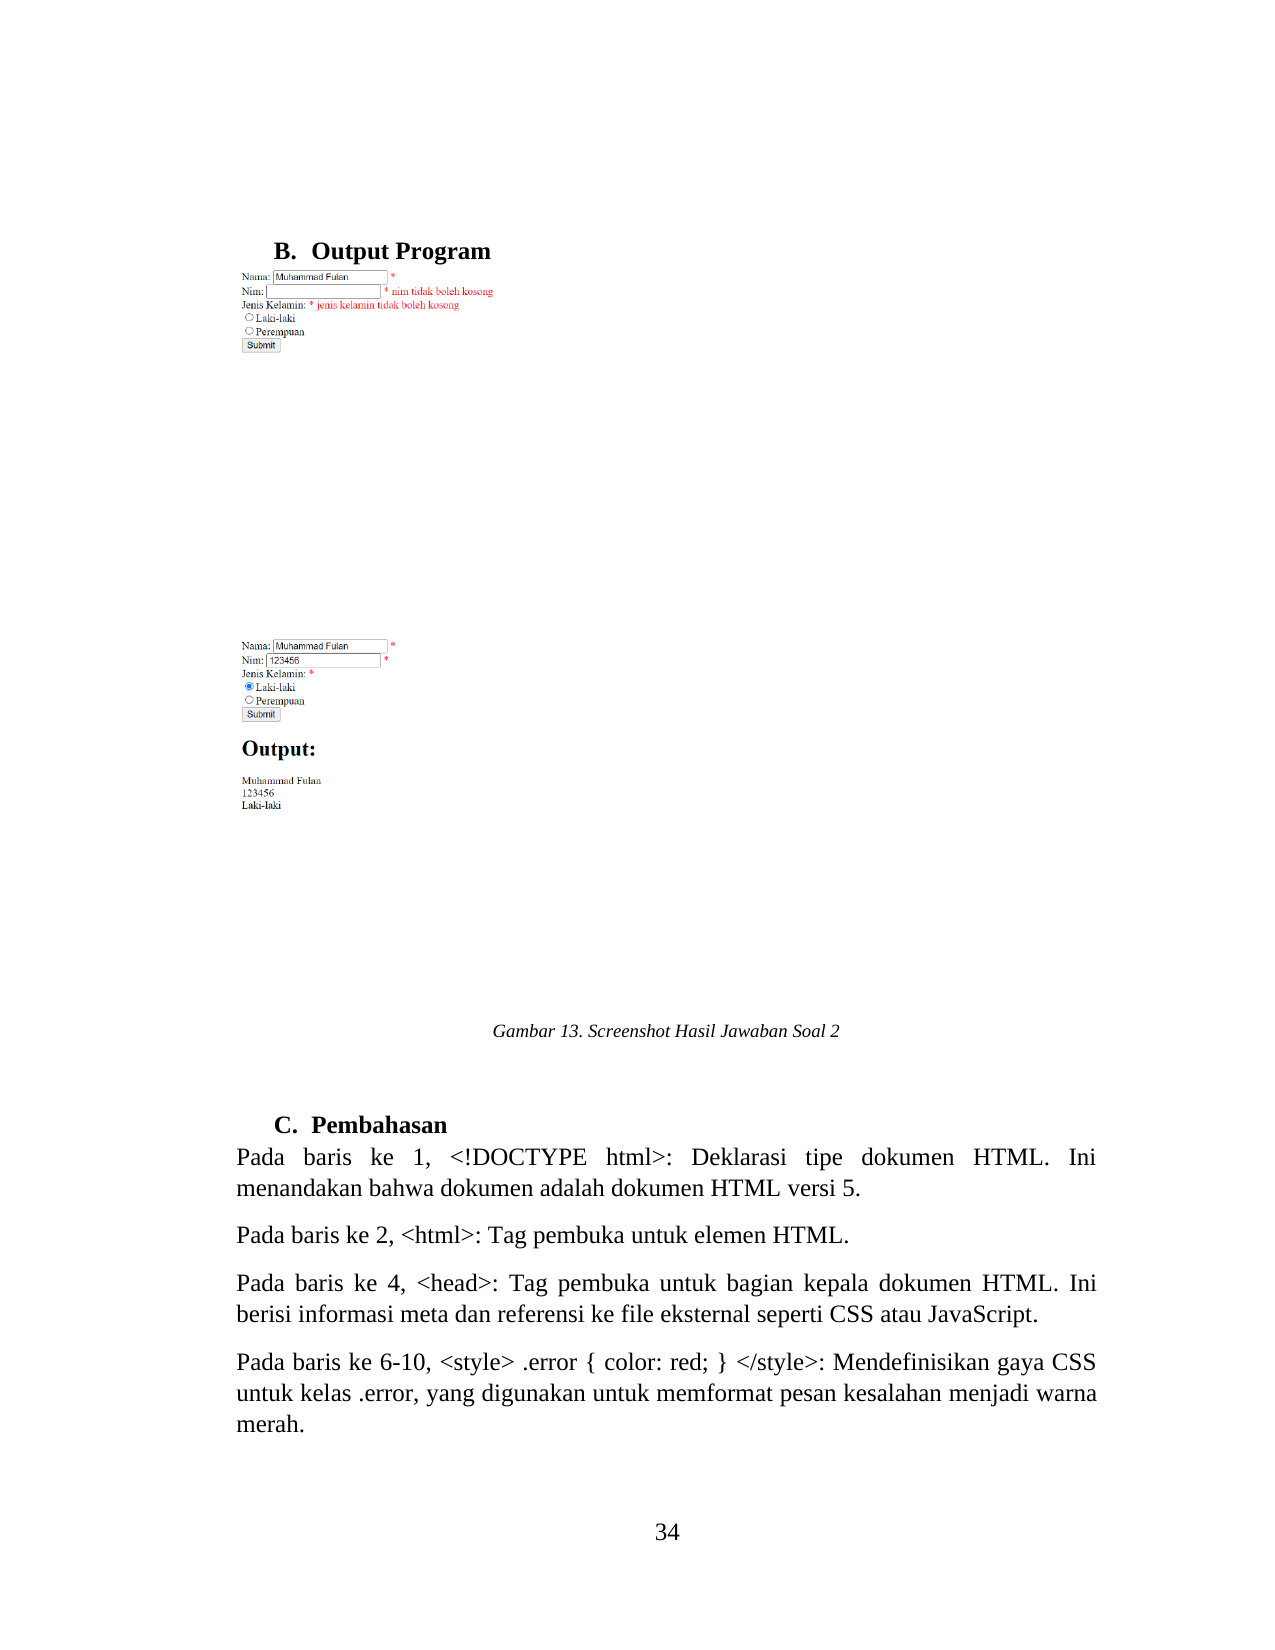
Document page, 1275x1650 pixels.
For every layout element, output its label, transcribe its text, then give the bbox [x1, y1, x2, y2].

subtitle Output Program [274, 236, 1098, 265]
picture [236, 267, 1098, 634]
text Pada baris ke 1, <!DOCTYPE html>: Deklarasi tipe dokumen HTML. Ini menandakan bahwa dokumen adalah dokumen HTML versi 5. [236, 1142, 1098, 1201]
subtitle Pembahasan [274, 1111, 1098, 1139]
text Gambar 13. Screenshot Hasil Jawaban Soal 2 [236, 1020, 1098, 1042]
text Pada baris ke 2, <html>: Tag pembuka untuk elemen HTML. [236, 1220, 1098, 1249]
text Pada baris ke 6-10, <style> .error { color: red; } </style>: Mendefinisikan gaya CSS untuk kelas .error, yang digunakan untuk memformat pesan kesalahan menjadi warna merah. [236, 1347, 1098, 1438]
picture [236, 635, 1098, 1002]
text Pada baris ke 4, <head>: Tag pembuka untuk bagian kepala dokumen HTML. Ini berisi informasi meta dan referensi ke file eksternal seperti CSS atau JavaScript. [236, 1268, 1098, 1328]
